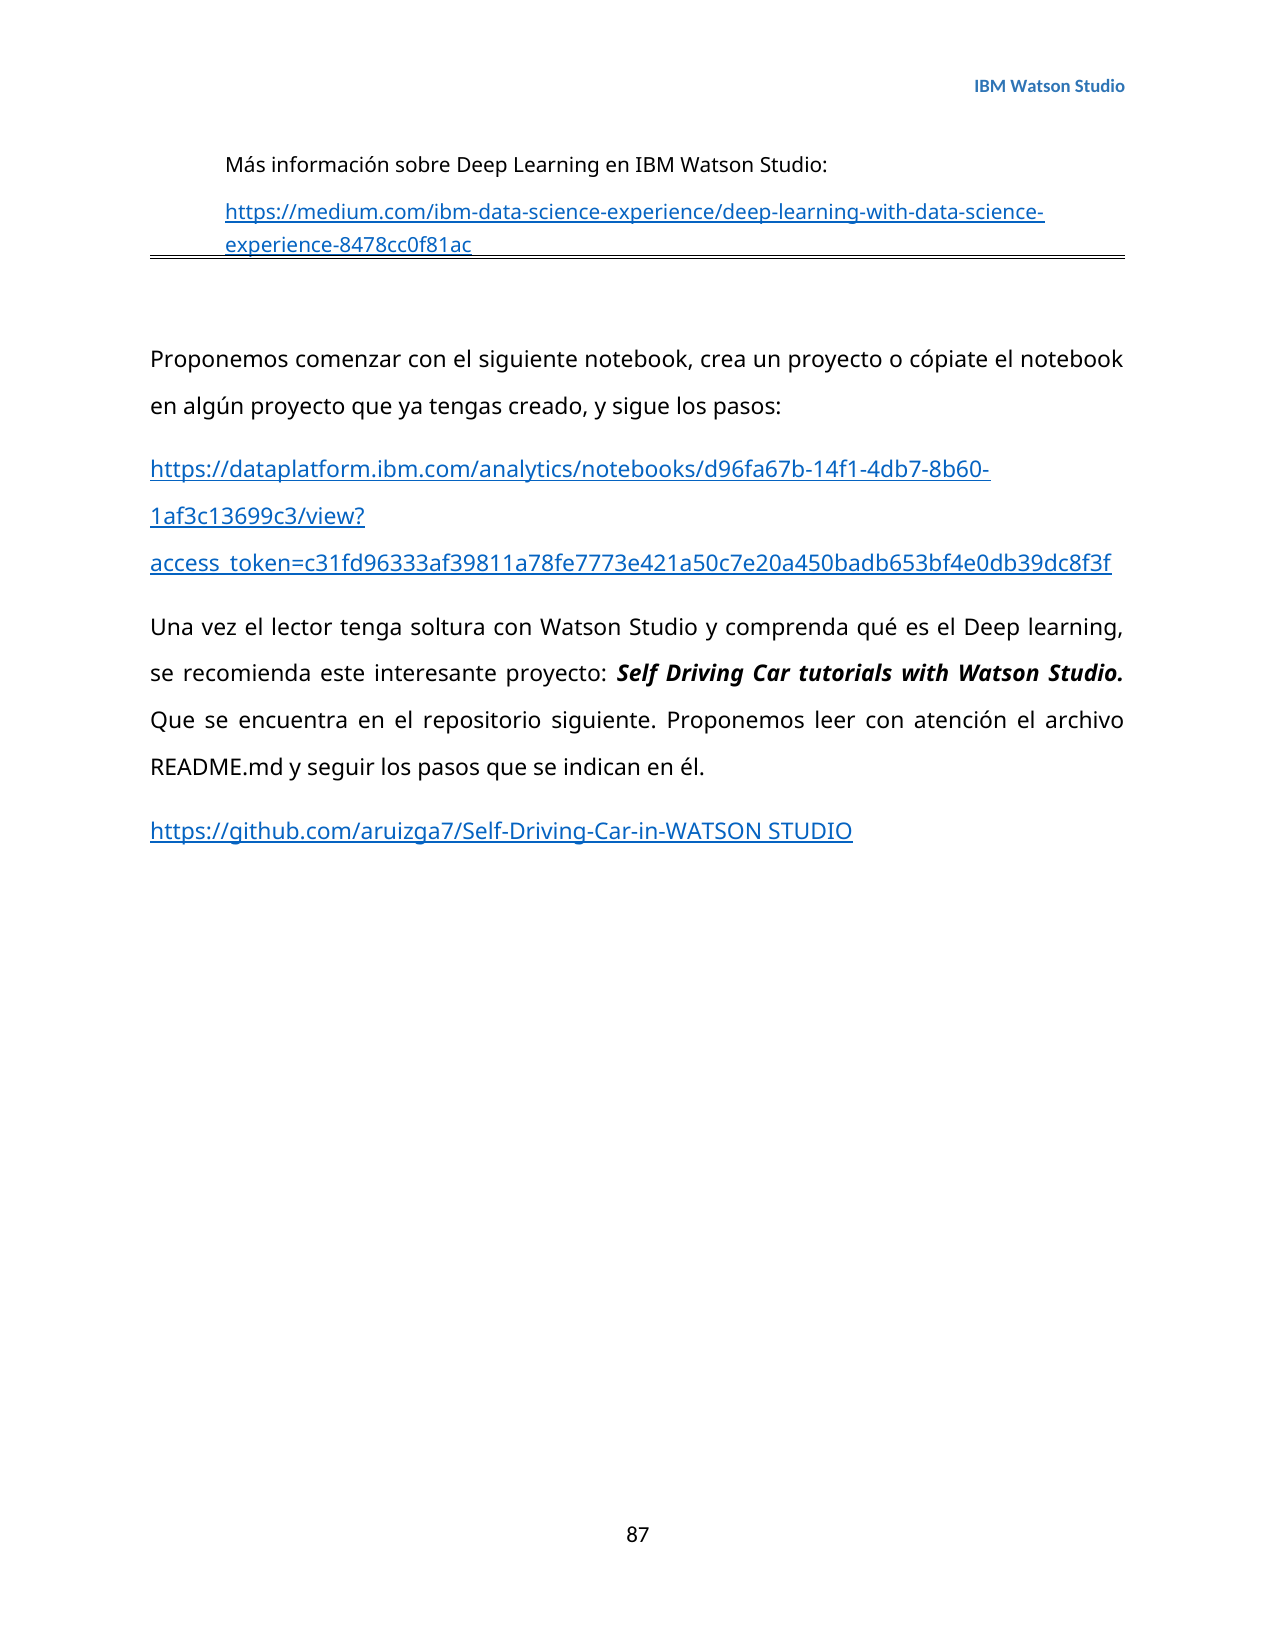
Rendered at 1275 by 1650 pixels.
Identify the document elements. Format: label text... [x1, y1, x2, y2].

text https://medium.com/ibm-data-science-experience/deep-learning-with-data-science-experience-8478cc0f81ac [225, 197, 1125, 255]
text Más información sobre Deep Learning en IBM Watson Studio: [225, 150, 1125, 178]
text Una vez el lector tenga soltura con Watson Studio y comprenda qué es el Deep learning, se recomienda este interesante proyecto: Self Driving Car tutorials with Watson Studio. Que se encuentra en el repositorio siguiente. Proponemos leer con atención el archivo README.md y seguir los pasos que se indican en él. [150, 610, 1125, 782]
text https://github.com/aruizga7/Self-Driving-Car-in-WATSON STUDIO [150, 814, 1125, 846]
text Proponemos comenzar con el siguiente notebook, crea un proyecto o cópiate el notebook en algún proyecto que ya tengas creado, y sigue los pasos: [150, 343, 1125, 421]
text https://dataplatform.ibm.com/analytics/notebooks/d96fa67b-14f1-4db7-8b60-1af3c13699c3/view?access_token=c31fd96333af39811a78fe7773e421a50c7e20a450badb653bf4e0db39dc8f3f [150, 453, 1125, 578]
